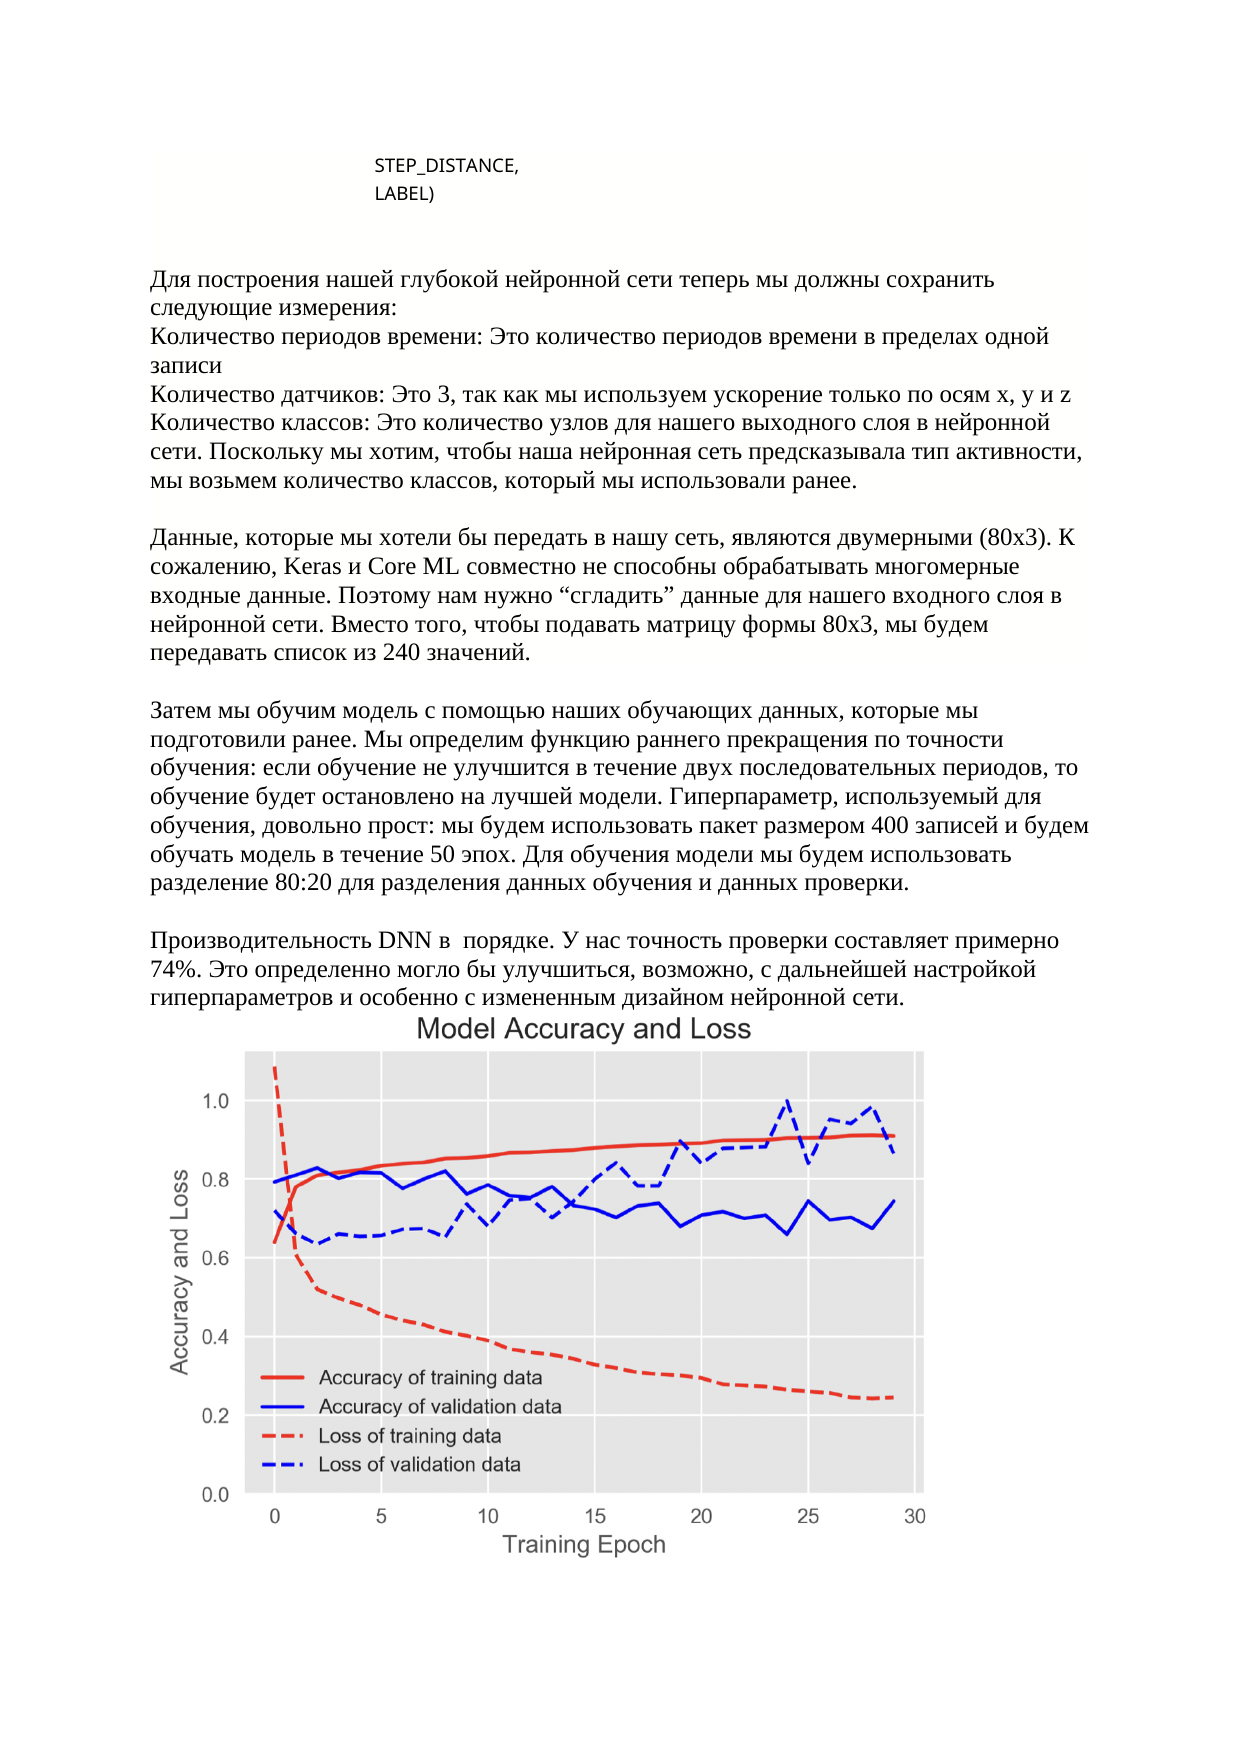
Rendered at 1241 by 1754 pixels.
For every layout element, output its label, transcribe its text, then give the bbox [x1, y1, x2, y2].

text LABEL) [150, 178, 1090, 206]
text Количество периодов времени: Это количество периодов времени в пределах одной записи [150, 321, 1090, 379]
text Количество датчиков: Это 3, так как мы используем ускорение только по осям x, y и z [150, 379, 1090, 407]
text Затем мы обучим модель с помощью наших обучающих данных, которые мы подготовили ранее. Мы определим функцию раннего прекращения по точности обучения: если обучение не улучшится в течение двух последовательных периодов, то обучение будет остановлено на лучшей модели. Гиперпараметр, используемый для обучения, довольно прост: мы будем использовать пакет размером 400 записей и будем обучать модель в течение 50 эпох. Для обучения модели мы будем использовать разделение 80:20 для разделения данных обучения и данных проверки. [150, 695, 1090, 896]
text Для построения нашей глубокой нейронной сети теперь мы должны сохранить следующие измерения: [150, 264, 1090, 321]
text Количество классов: Это количество узлов для нашего выходного слоя в нейронной сети. Поскольку мы хотим, чтобы наша нейронная сеть предсказывала тип активности, мы возьмем количество классов, который мы использовали ранее. [150, 407, 1090, 494]
text Производительность DNN в порядке. У нас точность проверки составляет примерно 74%. Это определенно могло бы улучшиться, возможно, с дальнейшей настройкой гиперпараметров и особенно с измененным дизайном нейронной сети. [150, 925, 1090, 1011]
picture [150, 1011, 967, 1570]
text Данные, которые мы хотели бы передать в нашу сеть, являются двумерными (80x3). К сожалению, Keras и Core ML совместно не способны обрабатывать многомерные входные данные. Поэтому нам нужно “сгладить” данные для нашего входного слоя в нейронной сети. Вместо того, чтобы подавать матрицу формы 80x3, мы будем передавать список из 240 значений. [150, 522, 1090, 666]
text STEP_DISTANCE, [150, 150, 1090, 178]
